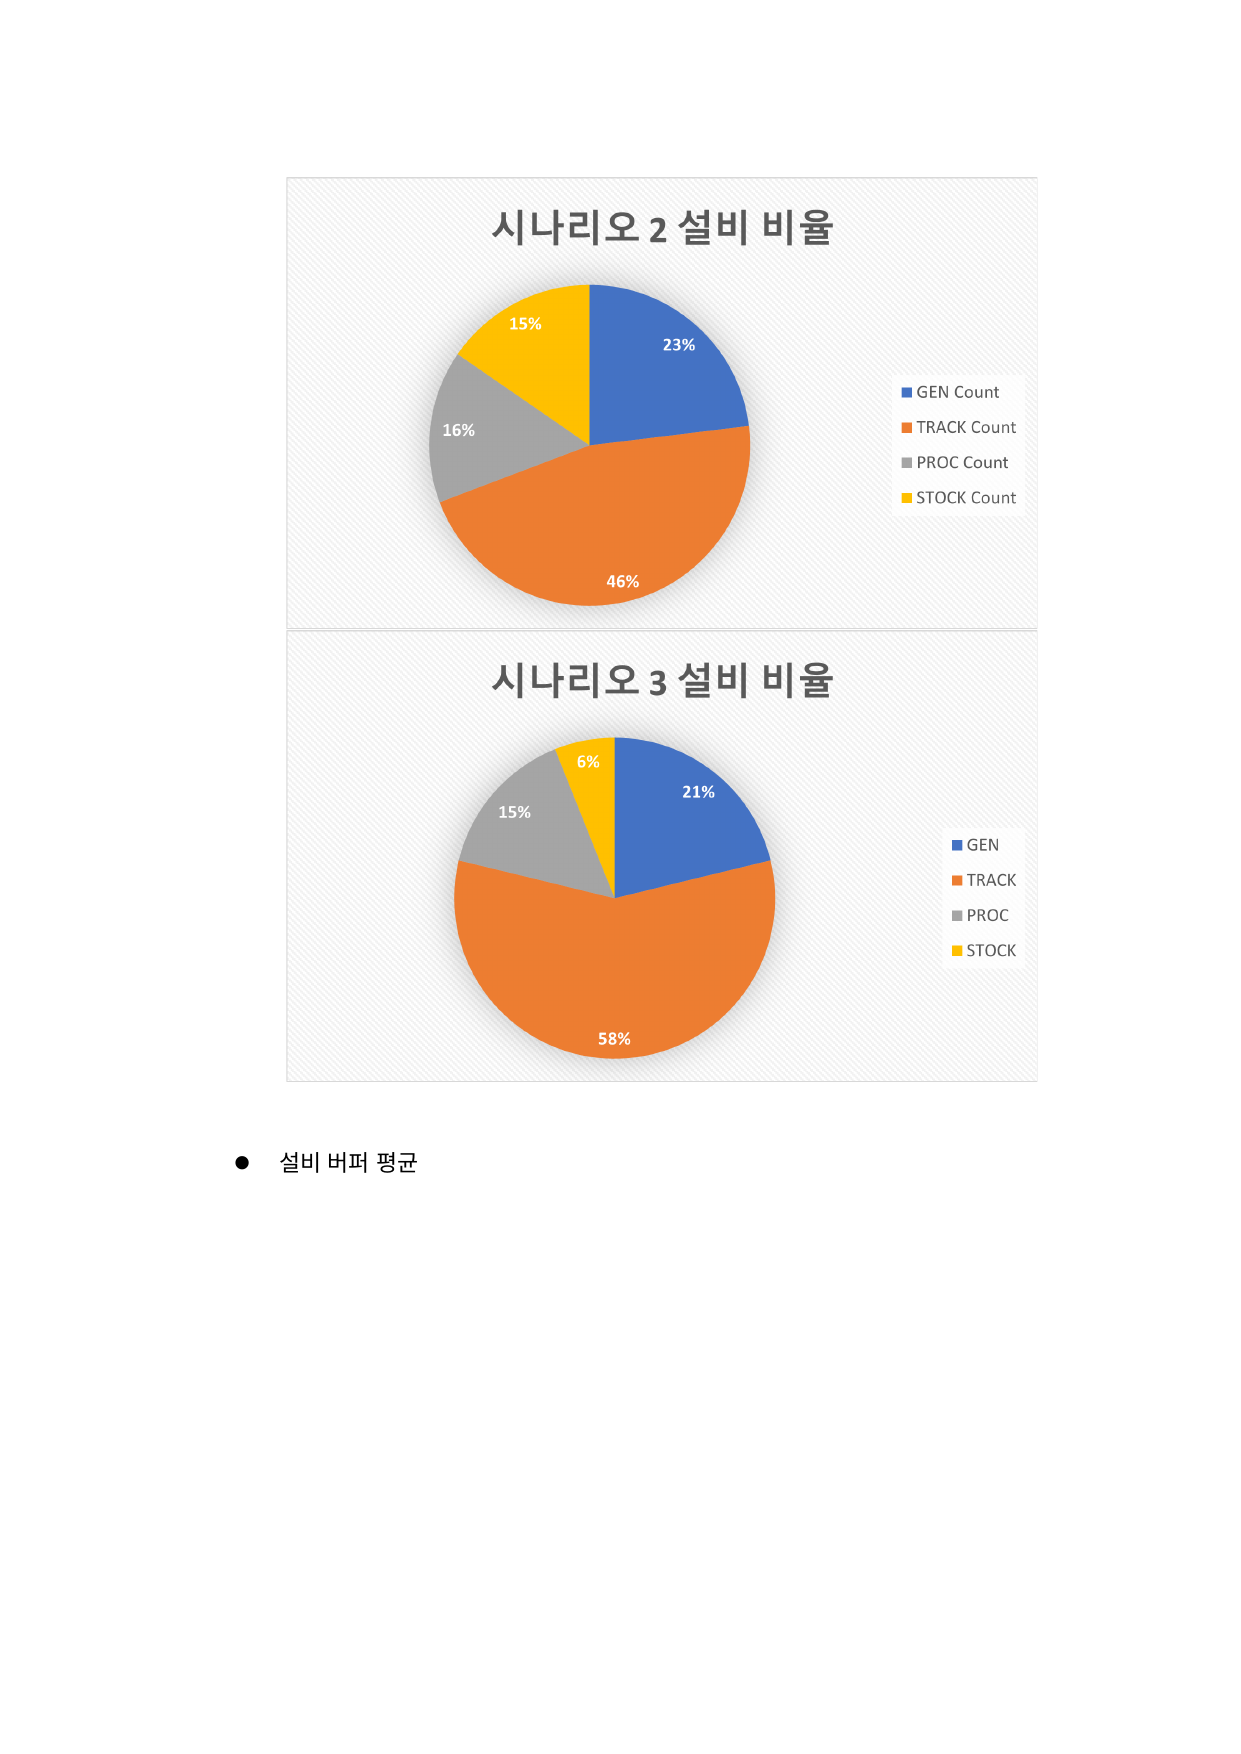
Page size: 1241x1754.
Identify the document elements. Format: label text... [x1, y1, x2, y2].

list 설비 버퍼 평균 [233, 1145, 1090, 1178]
picture [286, 177, 1038, 629]
picture [286, 630, 1038, 1082]
